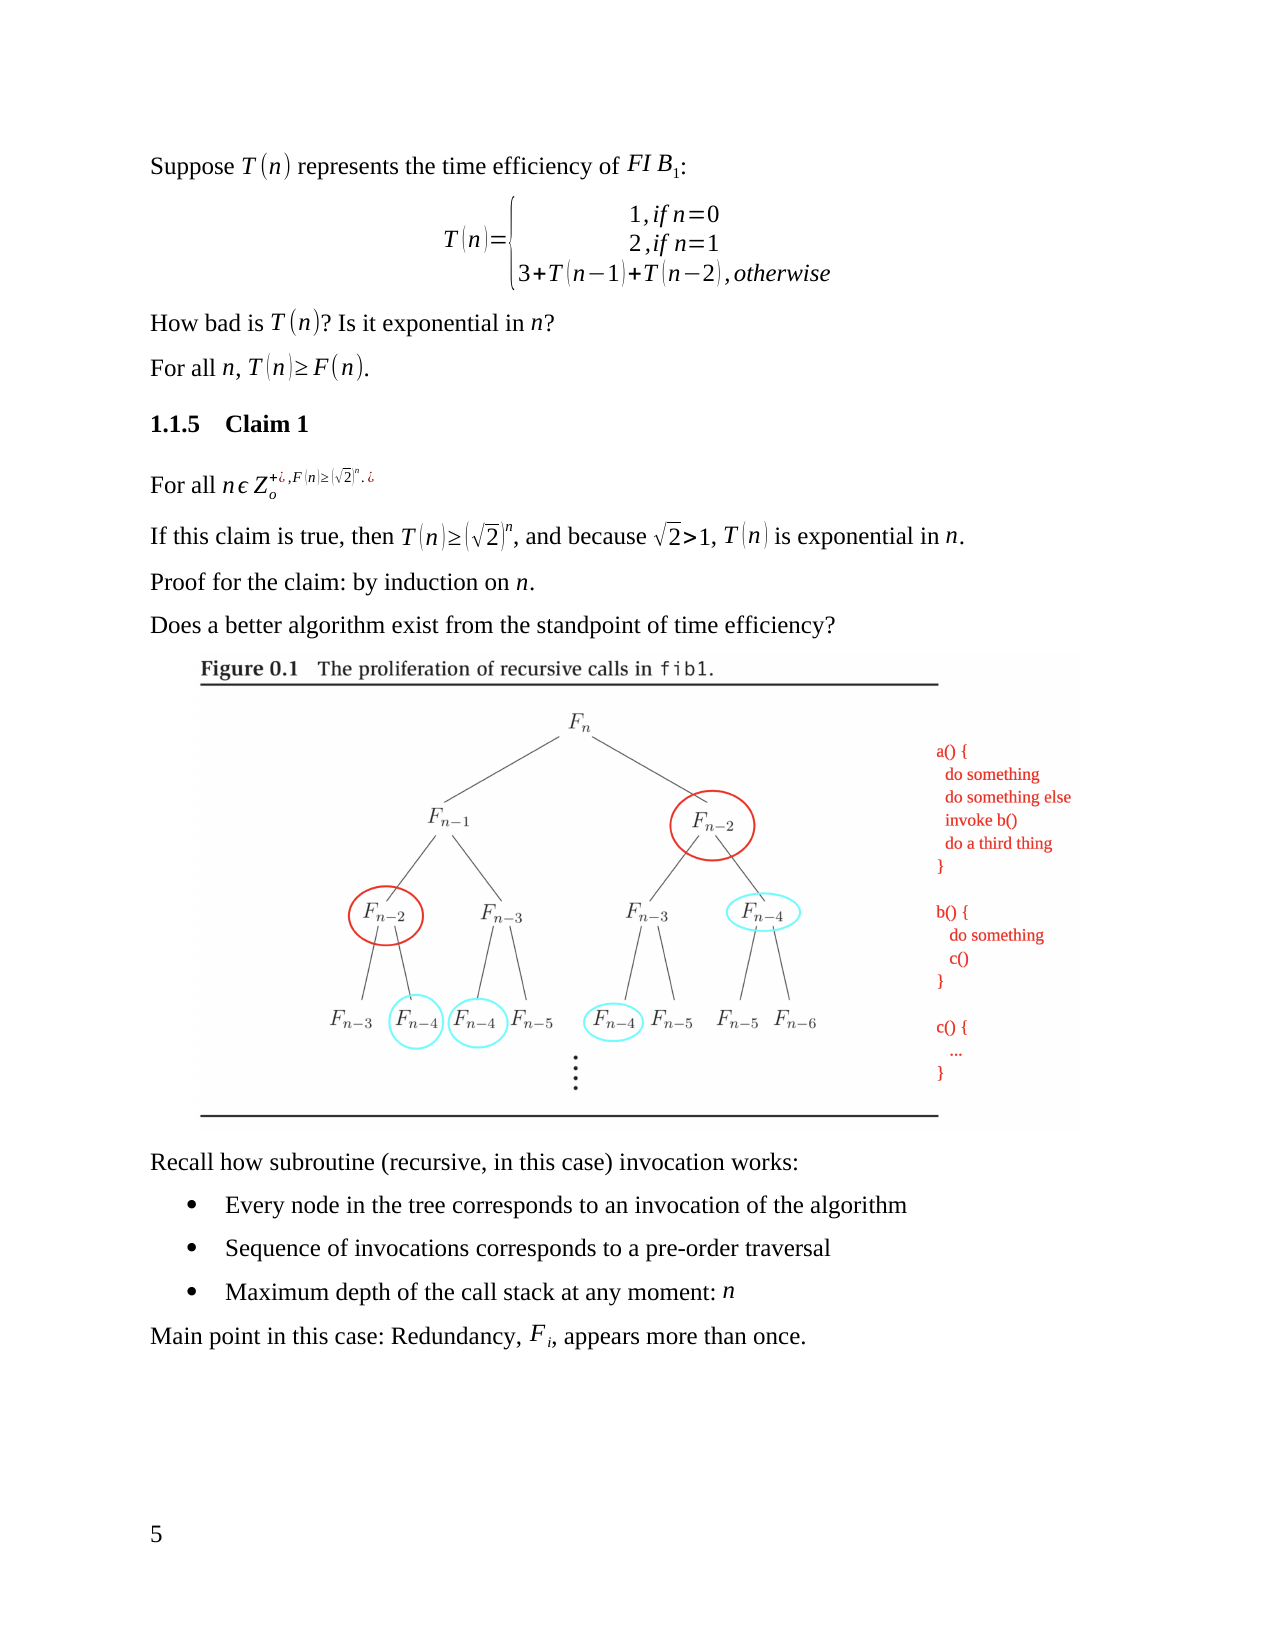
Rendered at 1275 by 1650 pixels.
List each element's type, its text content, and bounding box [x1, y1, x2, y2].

text Does a better algorithm exist from the standpoint of time efficiency? [150, 611, 1125, 639]
text If this claim is true, then , and because , is exponential in . [150, 517, 1125, 553]
text Suppose represents the time efficiency of : [150, 150, 1125, 181]
picture [193, 653, 1082, 1133]
list Sequence of invocations corresponds to a pre-order traversal [187, 1233, 1125, 1262]
list Every node in the tree corresponds to an invocation of the algorithm [187, 1190, 1125, 1219]
text For all , . [150, 352, 1125, 383]
text For all [150, 465, 1125, 503]
text Proof for the claim: by induction on . [150, 567, 1125, 596]
text Main point in this case: Redundancy, , appears more than once. [150, 1320, 1125, 1351]
text Recall how subroutine (recursive, in this case) invocation works: [150, 1147, 1125, 1176]
subtitle Claim 1 [150, 409, 1125, 438]
list Maximum depth of the call stack at any moment: [187, 1277, 1125, 1305]
text How bad is ? Is it exponential in ? [150, 307, 1125, 337]
